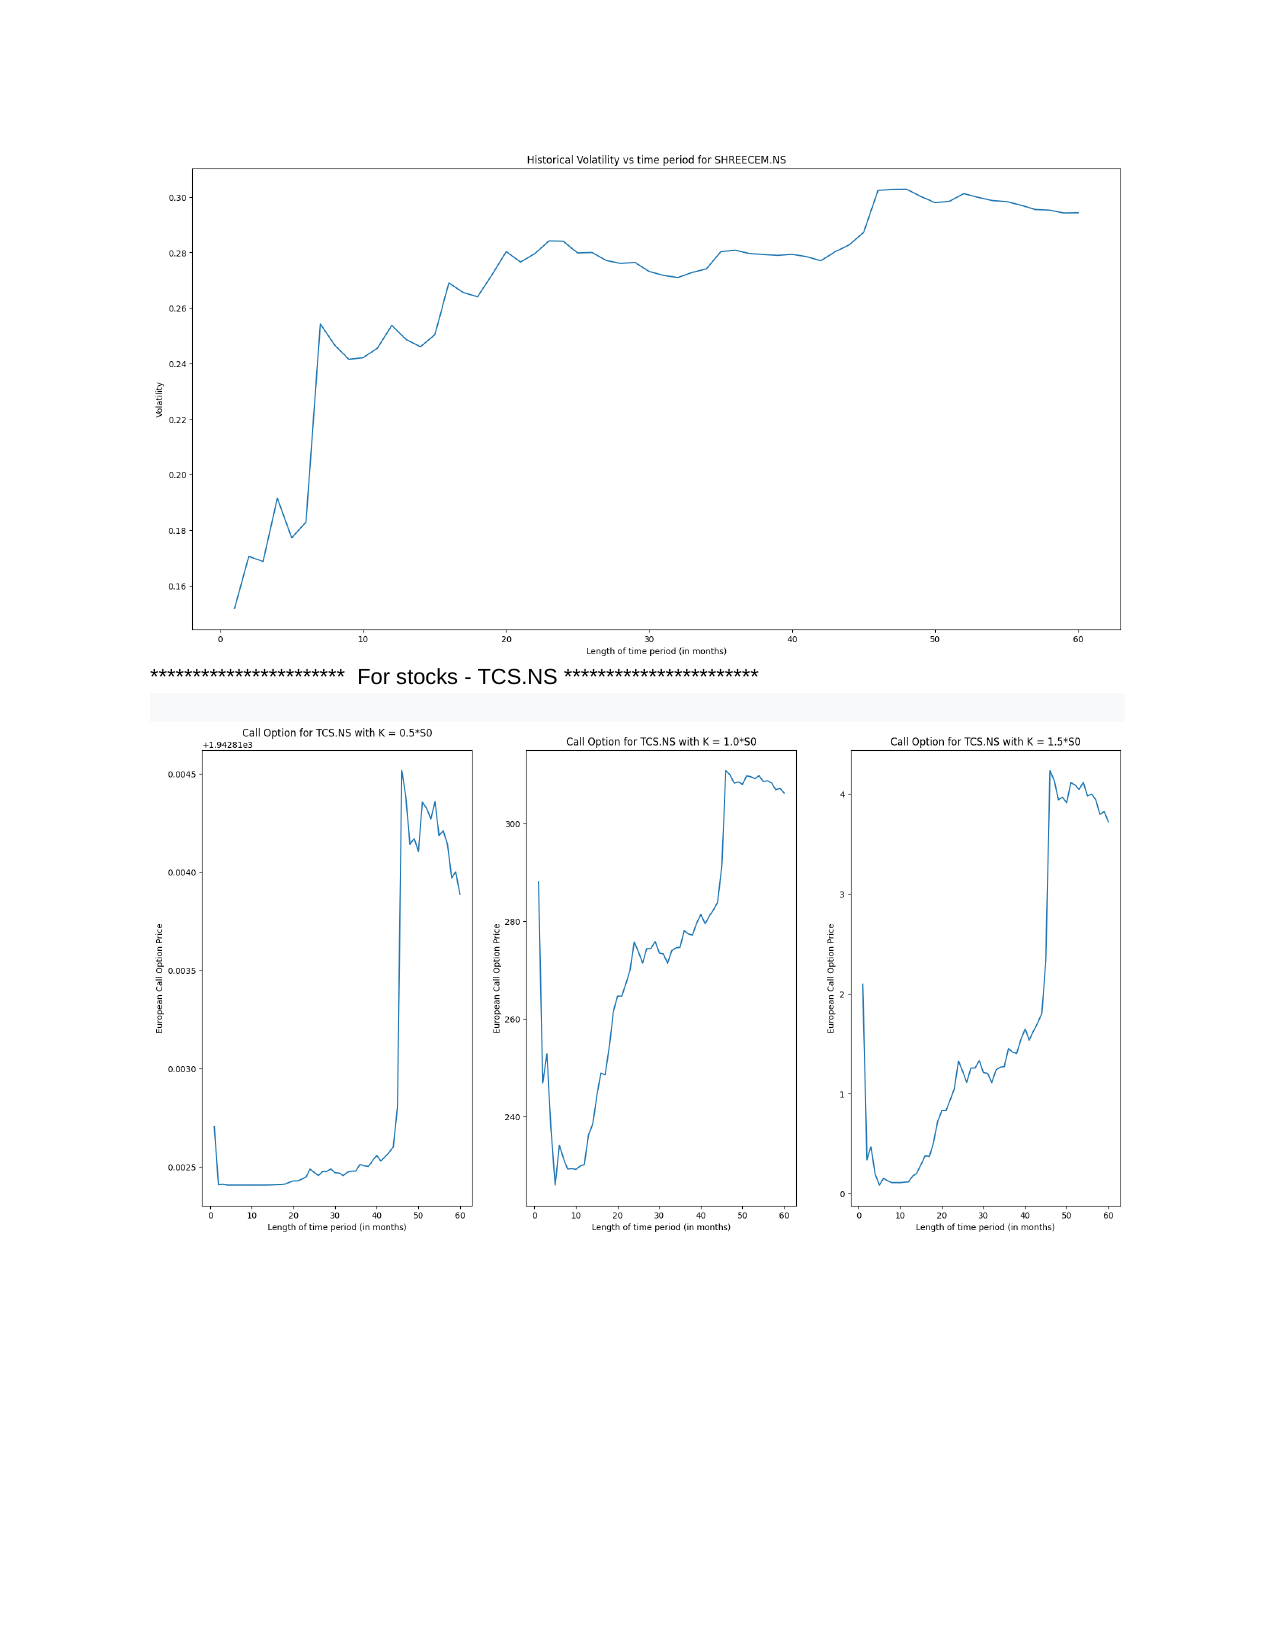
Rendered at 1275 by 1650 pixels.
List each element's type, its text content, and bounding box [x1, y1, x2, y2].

picture [150, 150, 1125, 661]
picture [150, 722, 1125, 1237]
text *********************** For stocks - TCS.NS *********************** [150, 664, 1125, 689]
